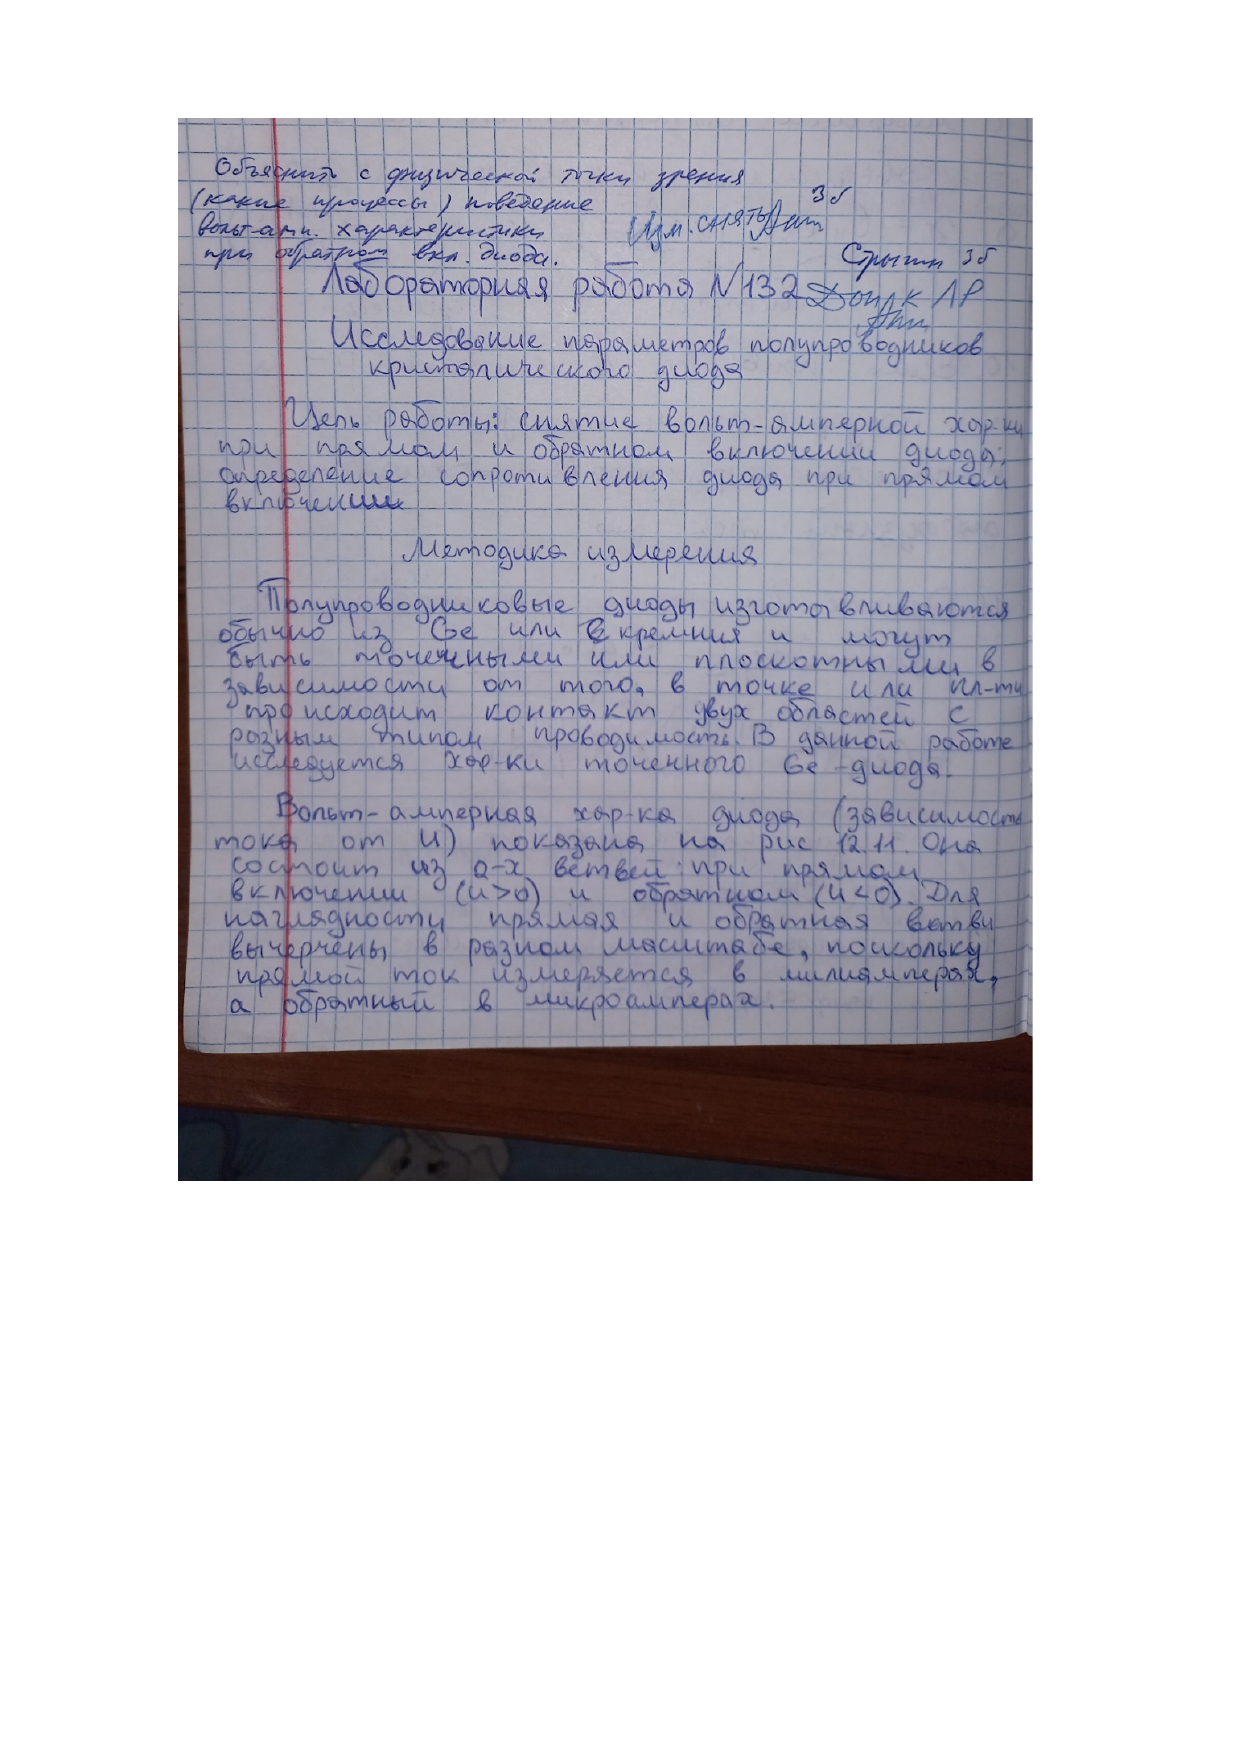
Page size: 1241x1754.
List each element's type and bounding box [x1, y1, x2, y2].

picture [179, 118, 1033, 1179]
